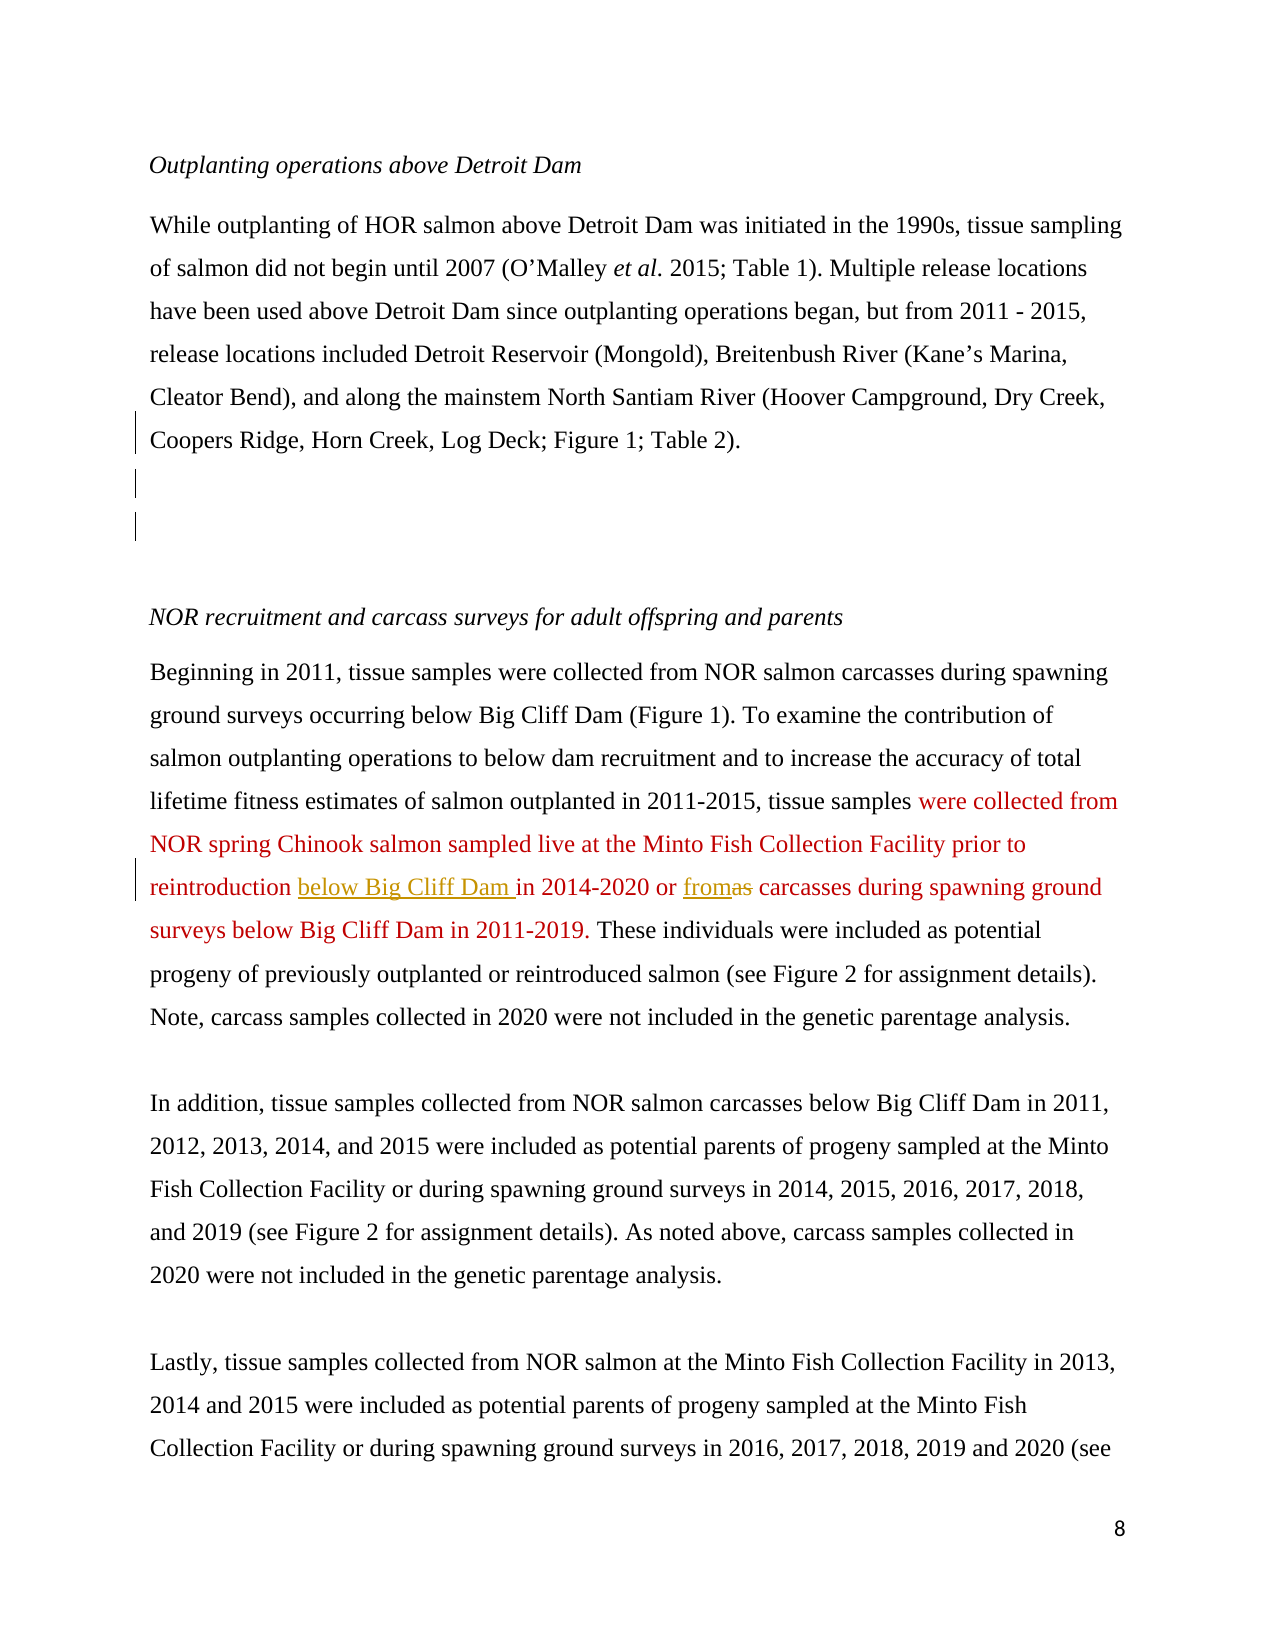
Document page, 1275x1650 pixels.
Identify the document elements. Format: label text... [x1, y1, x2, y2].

subtitle Outplanting operations above Detroit Dam [148, 150, 1130, 179]
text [149, 1347, 1125, 1462]
subtitle NOR recruitment and carcass surveys for adult offspring and parents [148, 602, 1130, 630]
text In addition, tissue samples collected from NOR salmon carcasses below Big Cliff Dam in 2011, 2012, 2013, 2014, and 2015 were included as potential parents of progeny sampled at the Minto Fish Collection Facility or during spawning ground surveys in 2014, 2015, 2016, 2017, 2018, and 2019 (see Figure 2 for assignment details). As noted above, carcass samples collected in 2020 were not included in the genetic parentage analysis. [149, 1088, 1125, 1289]
text Beginning in 2011, tissue samples were collected from NOR salmon carcasses during spawning ground surveys occurring below Big Cliff Dam (Figure 1). To examine the contribution of salmon outplanting operations to below dam recruitment and to increase the accuracy of total lifetime fitness estimates of salmon outplanted in 2011-2015, tissue samples were collected from NOR spring Chinook salmon sampled live at the Minto Fish Collection Facility prior to reintroduction in 2014-2020 or carcasses during spawning ground surveys below Big Cliff Dam in 2011-2019. These individuals were included as potential progeny of previously outplanted or reintroduced salmon (see Figure 2 for assignment details). Note, carcass samples collected in 2020 were not included in the genetic parentage analysis. [149, 657, 1125, 1031]
text While outplanting of HOR salmon above Detroit Dam was initiated in the 1990s, tissue sampling of salmon did not begin until 2007 (O’Malley et al. 2015; Table 1). Multiple release locations have been used above Detroit Dam since outplanting operations began, but from 2011 - 2015, release locations included Detroit Reservoir (Mongold), Breitenbush River (Kane’s Marina, Cleator Bend), and along the mainstem North Santiam River (Hoover Campground, Dry Creek, Coopers Ridge, Horn Creek, Log Deck; Figure 1; Table 2). [149, 210, 1125, 454]
